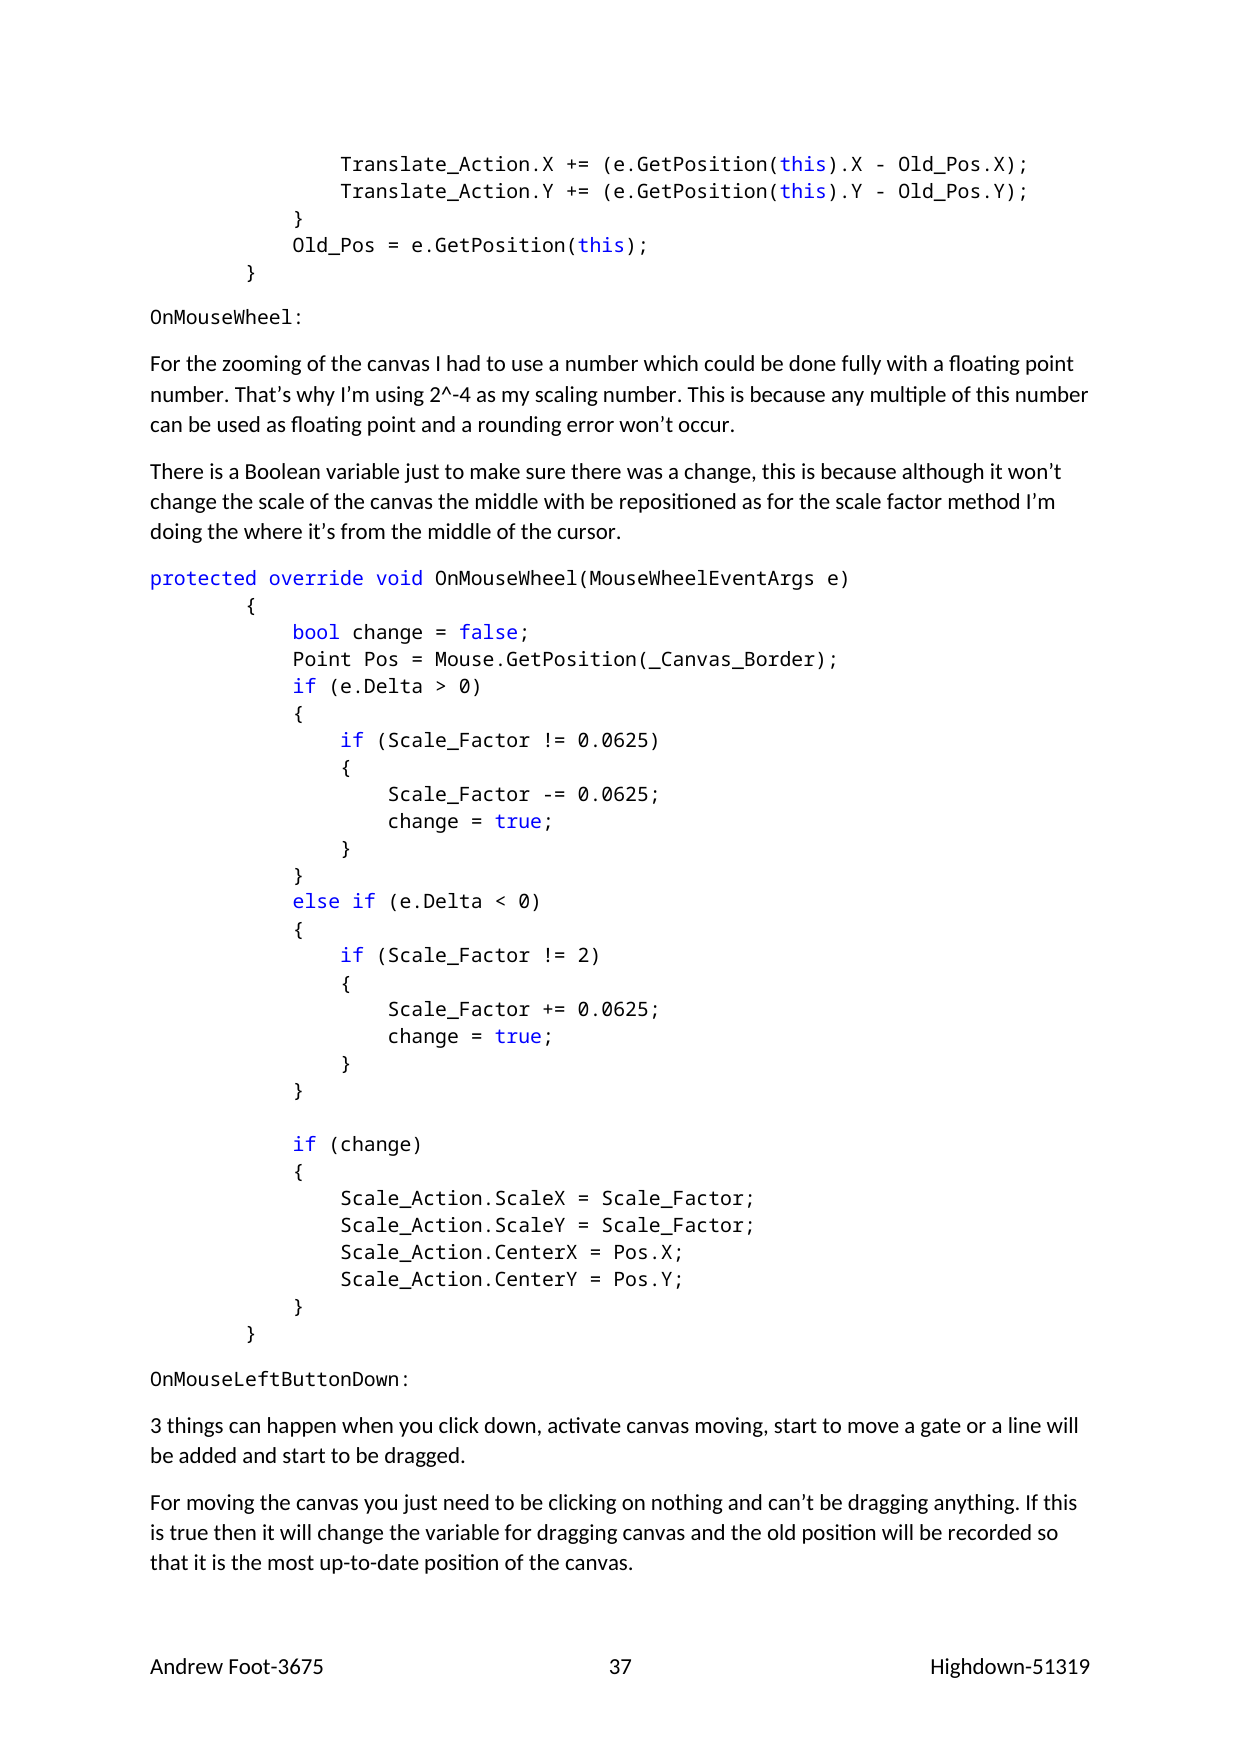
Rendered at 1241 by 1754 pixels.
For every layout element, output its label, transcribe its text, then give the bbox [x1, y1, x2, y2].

text There is a Boolean variable just to make sure there was a change, this is because although it won’t change the scale of the canvas the middle with be repositioned as for the scale factor method I’m doing the where it’s from the middle of the cursor. [150, 457, 1090, 545]
text } [150, 834, 1090, 861]
text For the zooming of the canvas I had to use a number which could be done fully with a floating point number. That’s why I’m using 2^-4 as my scaling number. This is because any multiple of this number can be used as floating point and a rounding error won’t occur. [150, 349, 1090, 438]
text { [150, 969, 1090, 996]
text OnMouseWheel: [150, 304, 1090, 331]
text } [150, 861, 1090, 888]
text Scale_Factor -= 0.0625; [150, 780, 1090, 807]
text } [150, 1050, 1090, 1077]
text Point Pos = Mouse.GetPosition(_Canvas_Border); [150, 645, 1090, 672]
text if (Scale_Factor != 0.0625) [150, 726, 1090, 753]
text Translate_Action.X += (e.GetPosition(this).X - Old_Pos.X); [150, 150, 1090, 177]
text Scale_Factor += 0.0625; [150, 996, 1090, 1023]
text Scale_Action.ScaleY = Scale_Factor; [150, 1212, 1090, 1238]
text { [150, 699, 1090, 726]
text } [150, 1319, 1090, 1346]
text Old_Pos = e.GetPosition(this); [150, 231, 1090, 258]
text } [150, 258, 1090, 285]
text change = true; [150, 807, 1090, 834]
text else if (e.Delta < 0) [150, 888, 1090, 915]
text { [150, 591, 1090, 618]
text if (Scale_Factor != 2) [150, 942, 1090, 969]
text Scale_Action.CenterX = Pos.X; [150, 1238, 1090, 1266]
text Scale_Action.ScaleX = Scale_Factor; [150, 1184, 1090, 1212]
text if (e.Delta > 0) [150, 672, 1090, 699]
text { [150, 753, 1090, 780]
text For moving the canvas you just need to be clicking on nothing and can’t be dragging anything. If this is true then it will change the variable for dragging canvas and the old position will be recorded so that it is the most up-to-date position of the canvas. [150, 1488, 1090, 1577]
text } [150, 1077, 1090, 1104]
text change = true; [150, 1023, 1090, 1050]
text { [150, 915, 1090, 942]
text OnMouseLeftButtonDown: [150, 1365, 1090, 1392]
text Translate_Action.Y += (e.GetPosition(this).Y - Old_Pos.Y); [150, 177, 1090, 204]
text } [150, 1292, 1090, 1319]
text { [150, 1158, 1090, 1184]
text Scale_Action.CenterY = Pos.Y; [150, 1266, 1090, 1292]
text bool change = false; [150, 618, 1090, 645]
text protected override void OnMouseWheel(MouseWheelEventArgs e) [150, 564, 1090, 591]
text 3 things can happen when you click down, activate canvas moving, start to move a gate or a line will be added and start to be dragged. [150, 1411, 1090, 1469]
text } [150, 204, 1090, 231]
text if (change) [150, 1131, 1090, 1158]
